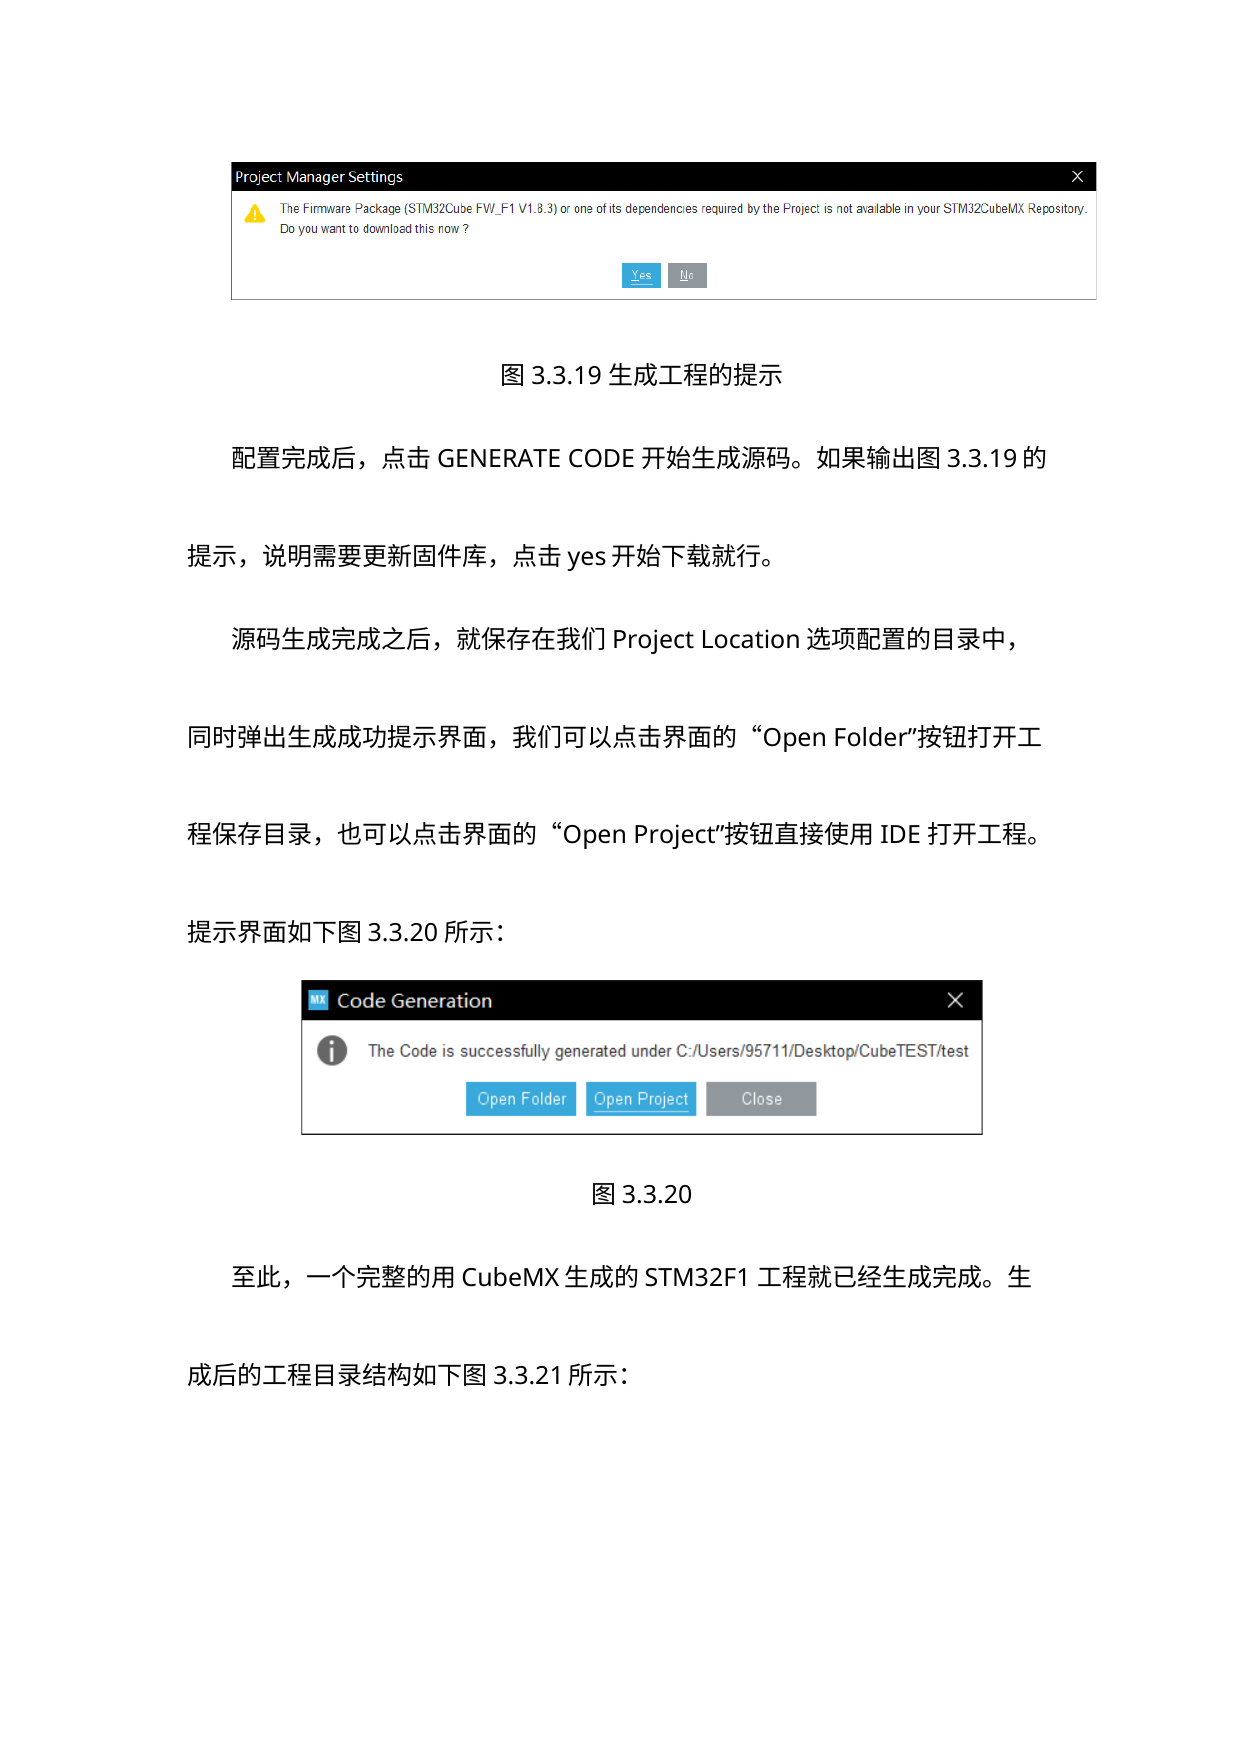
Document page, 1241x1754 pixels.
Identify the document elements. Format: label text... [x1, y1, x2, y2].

text 至此，一个完整的用CubeMX生成的STM32F1 工程就已经生成完成。生成后的工程目录结构如下图 3.3.21所示： [187, 1243, 1053, 1406]
text 图 3.3.19 生成工程的提示 [187, 341, 1053, 406]
text 源码生成完成之后，就保存在我们 Project Location选项配置的目录中，同时弹出生成成功提示界面，我们可以点击界面的“Open Folder”按钮打开工程保存目录，也可以点击界面的“Open Project”按钮直接使用 IDE 打开工程。提示界面如下图3.3.20 所示： [187, 605, 1053, 963]
text 配置完成后，点击 GENERATE CODE 开始生成源码。如果输出图3.3.19的提示，说明需要更新固件库，点击yes开始下载就行。 [187, 424, 1053, 587]
picture [301, 980, 983, 1135]
text 图3.3.20 [187, 1160, 1053, 1225]
picture [231, 162, 1097, 300]
